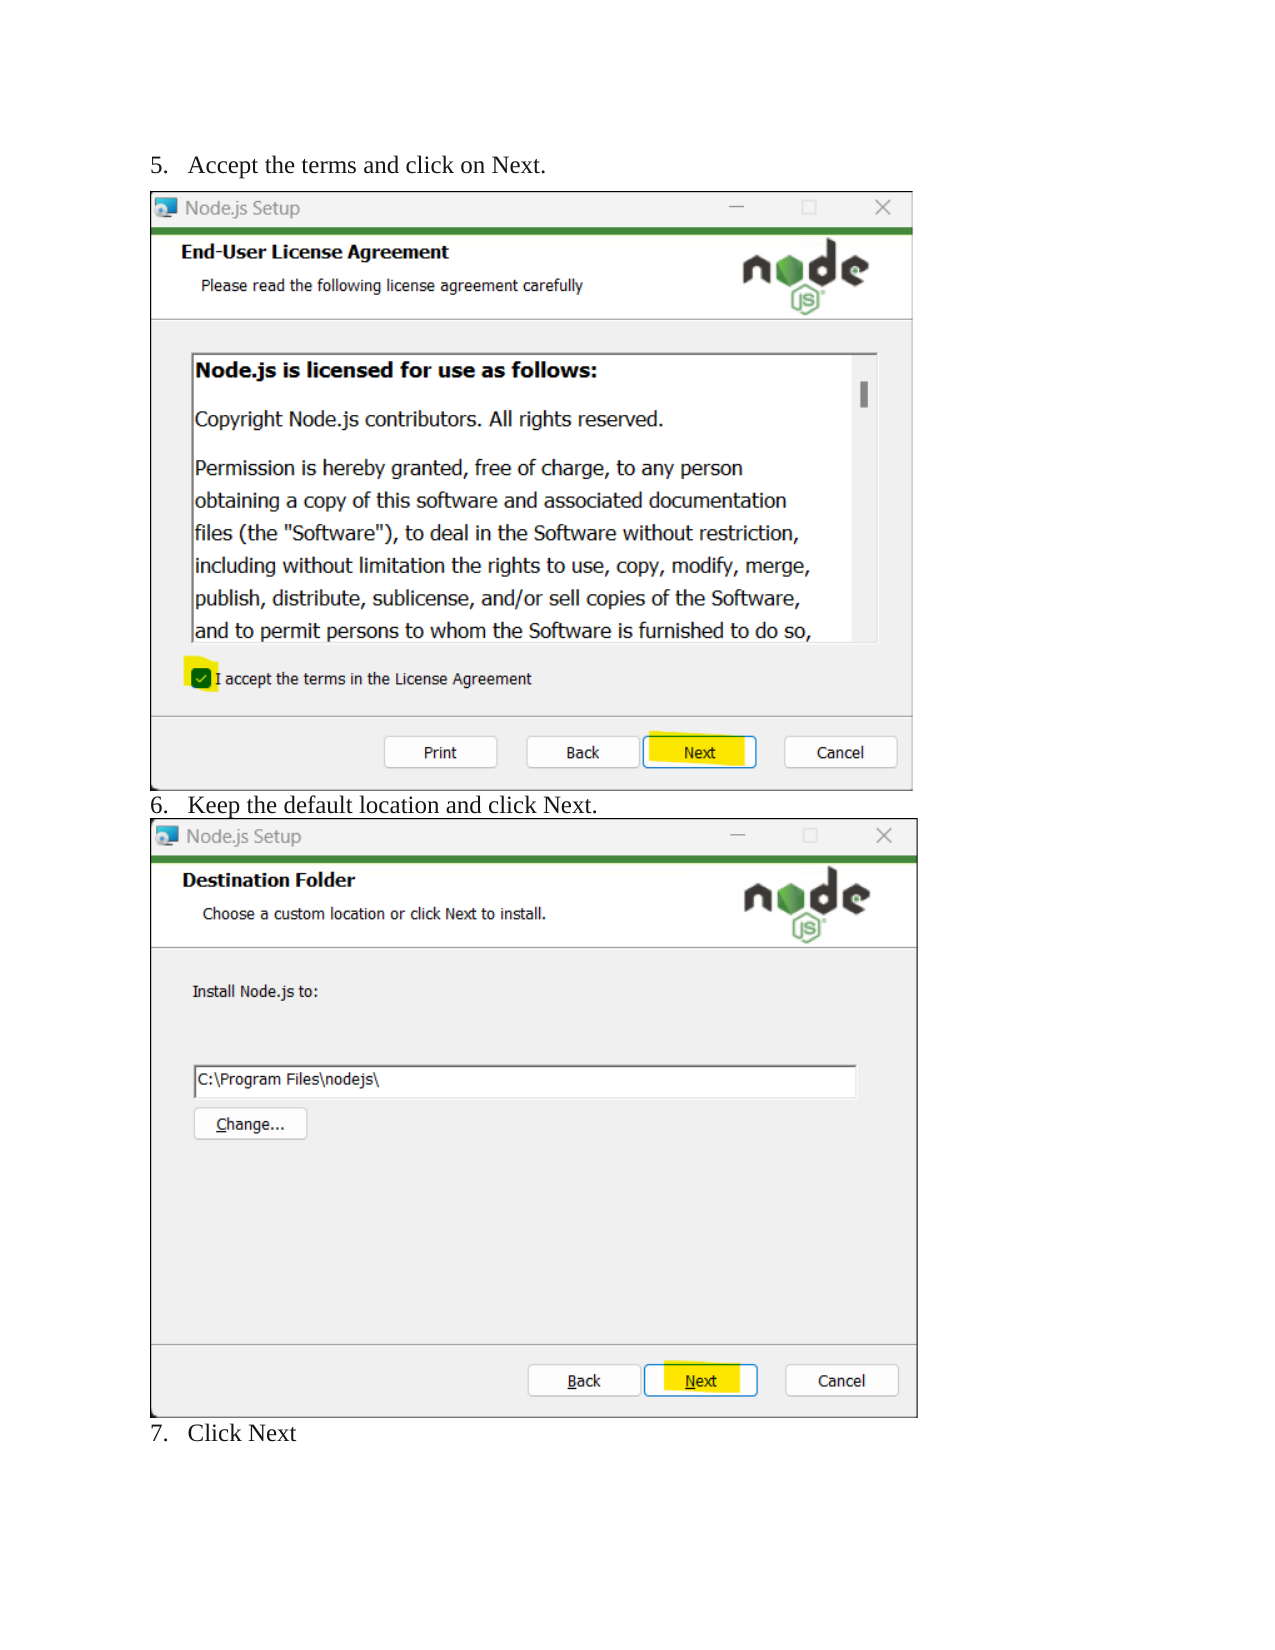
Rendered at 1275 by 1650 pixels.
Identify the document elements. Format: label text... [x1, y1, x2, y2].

list Accept the terms and click on Next. [150, 150, 1125, 179]
list Click Next [150, 1418, 1125, 1446]
picture [150, 818, 918, 1418]
picture [150, 191, 913, 791]
list Keep the default location and click Next. [150, 790, 1125, 819]
